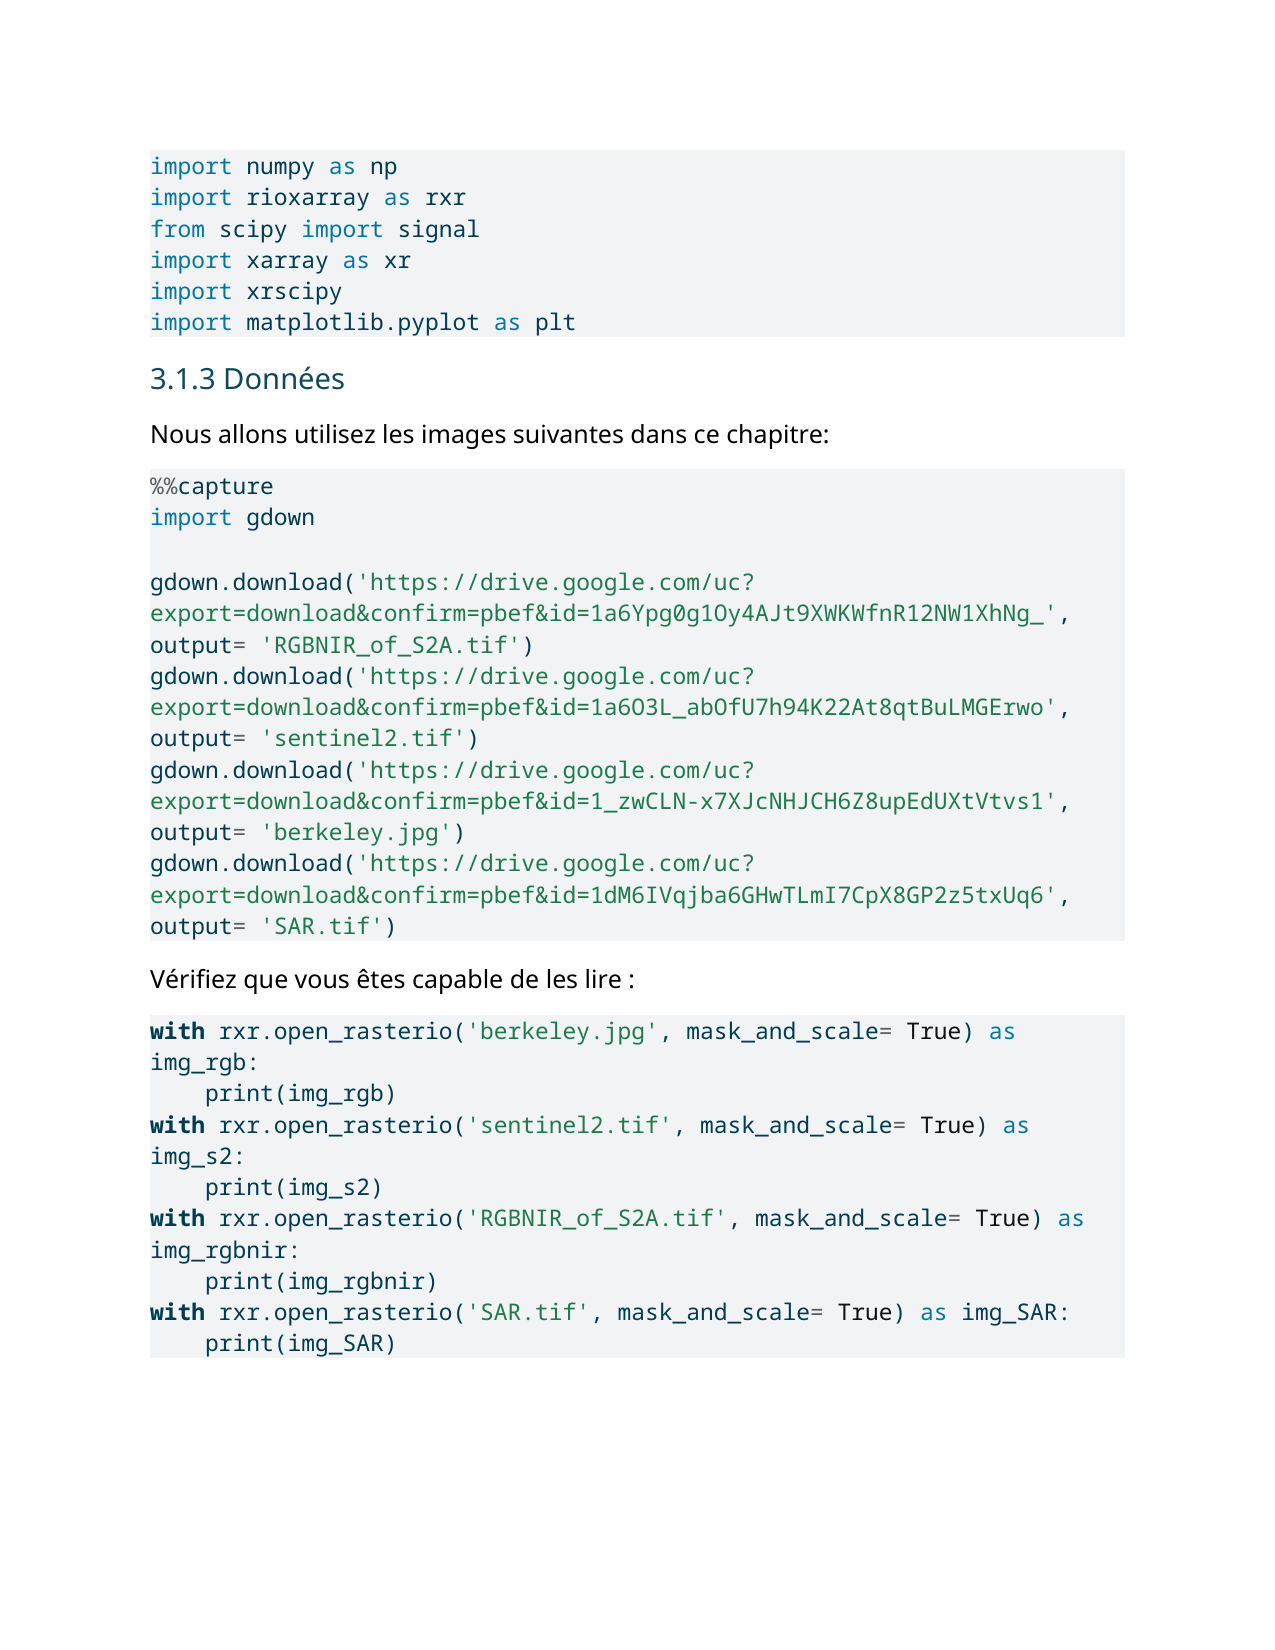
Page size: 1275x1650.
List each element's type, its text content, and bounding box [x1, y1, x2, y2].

text %%capture import gdown gdown.download('https://drive.google.com/uc?export=download&confirm=pbef&id=1a6Ypg0g1Oy4AJt9XWKWfnR12NW1XhNg_', output= 'RGBNIR_of_S2A.tif') gdown.download('https://drive.google.com/uc?export=download&confirm=pbef&id=1a6O3L_abOfU7h94K22At8qtBuLMGErwo', output= 'sentinel2.tif') gdown.download('https://drive.google.com/uc?export=download&confirm=pbef&id=1_zwCLN-x7XJcNHJCH6Z8upEdUXtVtvs1', output= 'berkeley.jpg') gdown.download('https://drive.google.com/uc?export=download&confirm=pbef&id=1dM6IVqjba6GHwTLmI7CpX8GP2z5txUq6', output= 'SAR.tif') [150, 469, 1125, 941]
text Nous allons utilisez les images suivantes dans ce chapitre: [150, 417, 1125, 451]
text Vérifiez que vous êtes capable de les lire : [150, 962, 1125, 996]
text with rxr.open_rasterio('berkeley.jpg', mask_and_scale= True) as img_rgb: print(img_rgb) with rxr.open_rasterio('sentinel2.tif', mask_and_scale= True) as img_s2: print(img_s2) with rxr.open_rasterio('RGBNIR_of_S2A.tif', mask_and_scale= True) as img_rgbnir: print(img_rgbnir) with rxr.open_rasterio('SAR.tif', mask_and_scale= True) as img_SAR: print(img_SAR) [150, 1015, 1125, 1358]
text import numpy as np import rioxarray as rxr from scipy import signal import xarray as xr import xrscipy import matplotlib.pyplot as plt [150, 150, 1125, 337]
subtitle 3.1.3 Données [150, 358, 1125, 398]
